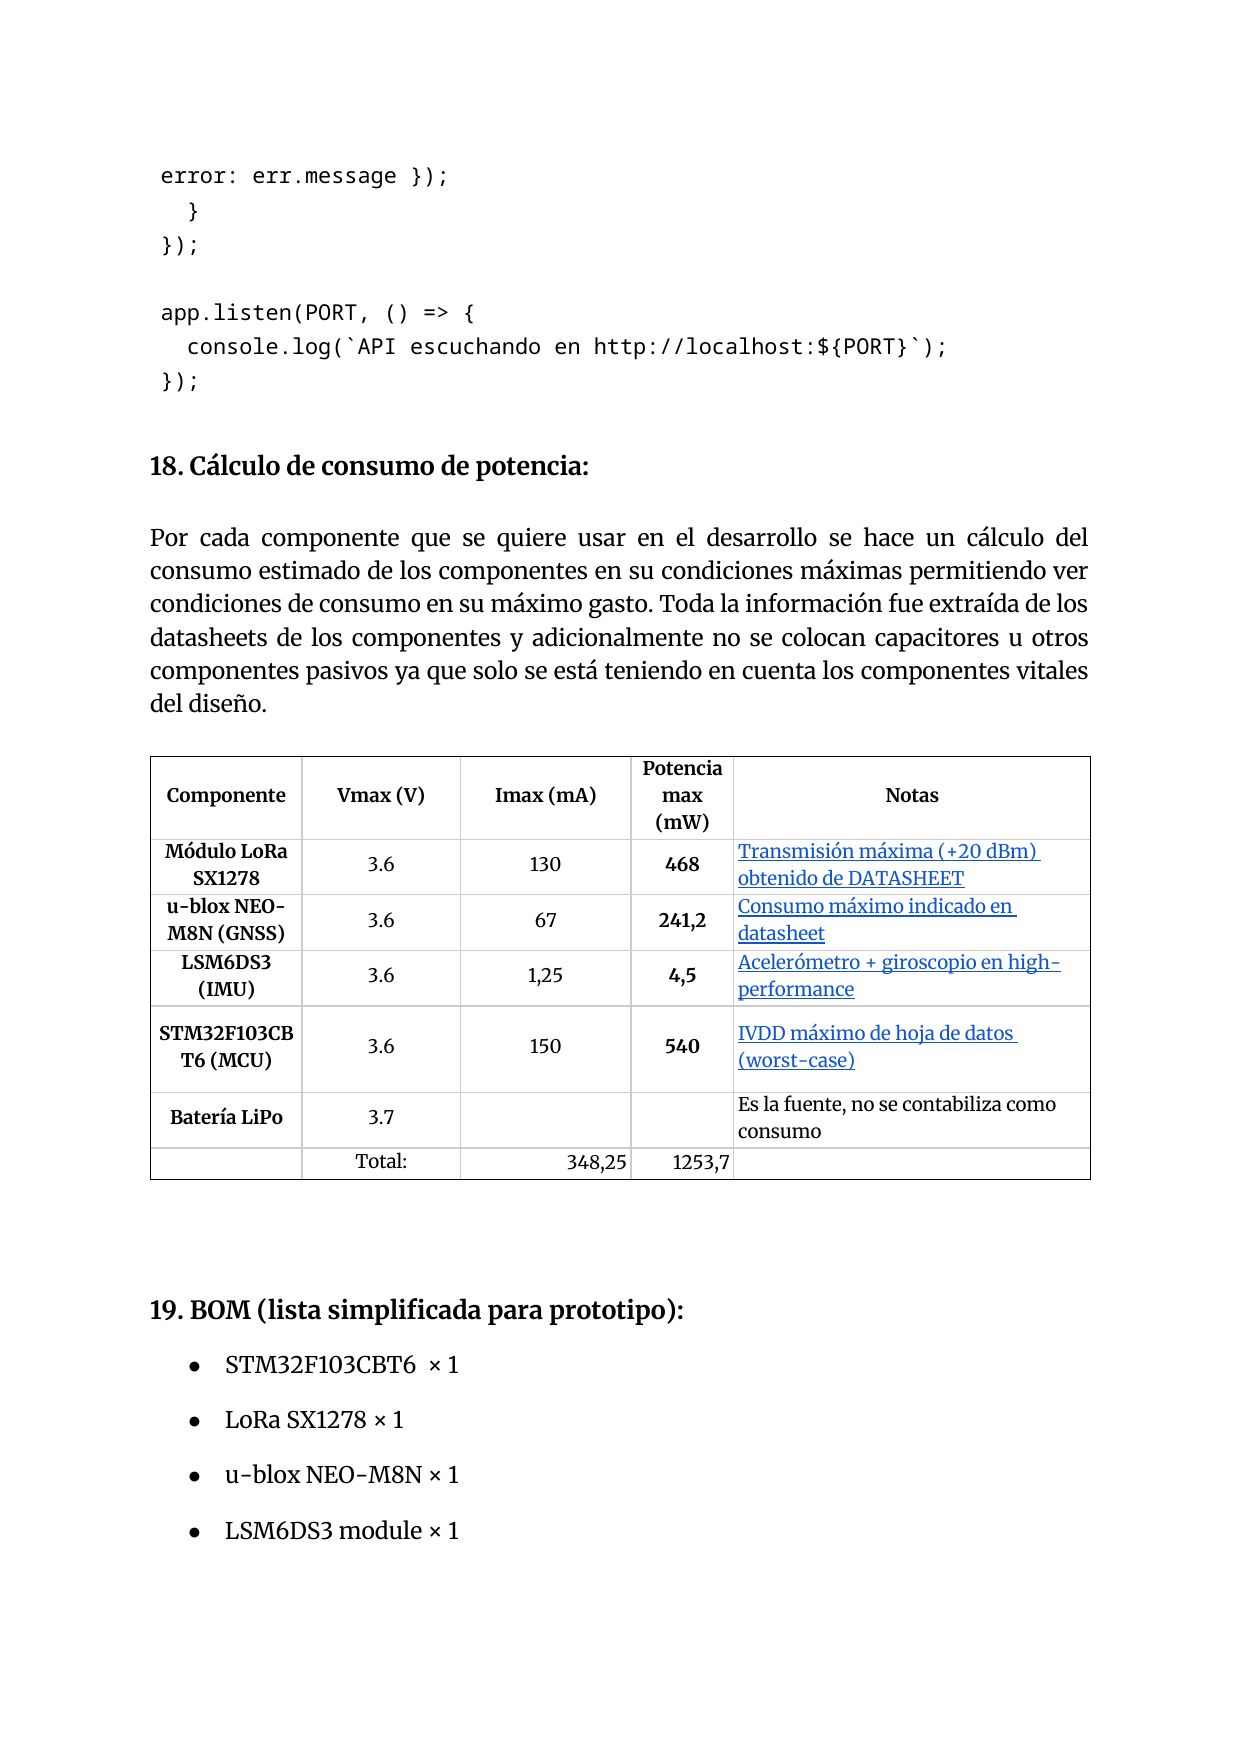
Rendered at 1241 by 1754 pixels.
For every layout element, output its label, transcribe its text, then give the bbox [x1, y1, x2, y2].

table_cell Transmisión máxima (+20 dBm) obtenido de DATASHEET [734, 840, 1090, 894]
list STM32F103CBT6 × 1 [187, 1351, 1090, 1406]
table_cell Total: [303, 1149, 460, 1178]
table_cell 4,5 [632, 951, 733, 1005]
table_cell 1253,7 [632, 1149, 733, 1178]
table_cell 3.6 [303, 895, 460, 950]
table_cell 3.6 [303, 951, 460, 1005]
table_cell Consumo máximo indicado en datasheet [734, 895, 1090, 950]
table_cell [461, 1093, 630, 1147]
table_cell 3.6 [303, 1007, 460, 1092]
table_cell [734, 1149, 1090, 1178]
table_cell Es la fuente, no se contabiliza como consumo [734, 1093, 1090, 1147]
table_cell Batería LiPo [151, 1093, 301, 1147]
table_cell 3.6 [303, 840, 460, 894]
table_header Notas [734, 757, 1090, 838]
text Por cada componente que se quiere usar en el desarrollo se hace un cálculo del consumo estimado de los componentes en su condiciones máximas permitiendo ver condiciones de consumo en su máximo gasto. Toda la información fue extraída de los datasheets de los componentes y adicionalmente no se colocan capacitores u otros componentes pasivos ya que solo se está teniendo en cuenta los componentes vitales del diseño. [150, 524, 1090, 718]
table_cell 150 [461, 1007, 630, 1092]
table_header Componente [151, 757, 301, 838]
subtitle 19. BOM (lista simplificada para prototipo): [150, 1294, 1090, 1326]
table_cell Módulo LoRa SX1278 [151, 840, 301, 894]
table_header Imax (mA) [461, 757, 630, 838]
table_cell LSM6DS3 (IMU) [151, 951, 301, 1005]
table_cell 241,2 [632, 895, 733, 950]
table_cell Acelerómetro + giroscopio en high-performance [734, 951, 1090, 1005]
list u-blox NEO‑M8N × 1 [187, 1461, 1090, 1517]
table_cell 468 [632, 840, 733, 894]
table_cell IVDD máximo de hoja de datos (worst-case) [734, 1007, 1090, 1092]
table_header Potencia max (mW) [632, 757, 733, 838]
table_cell 67 [461, 895, 630, 950]
subtitle 18. Cálculo de consumo de potencia: [150, 451, 1090, 483]
table_cell 3.7 [303, 1093, 460, 1147]
table_cell 348,25 [461, 1149, 630, 1178]
list LoRa SX1278 × 1 [187, 1406, 1090, 1461]
table_cell u-blox NEO-M8N (GNSS) [151, 895, 301, 950]
table_header Vmax (V) [303, 757, 460, 838]
table_cell 130 [461, 840, 630, 894]
table_cell [151, 1149, 301, 1178]
table_cell [632, 1093, 733, 1147]
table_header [150, 150, 1091, 409]
list LSM6DS3 module × 1 [187, 1517, 1090, 1572]
table_cell 1,25 [461, 951, 630, 1005]
table_cell 540 [632, 1007, 733, 1092]
table_cell STM32F103CBT6 (MCU) [151, 1007, 301, 1092]
